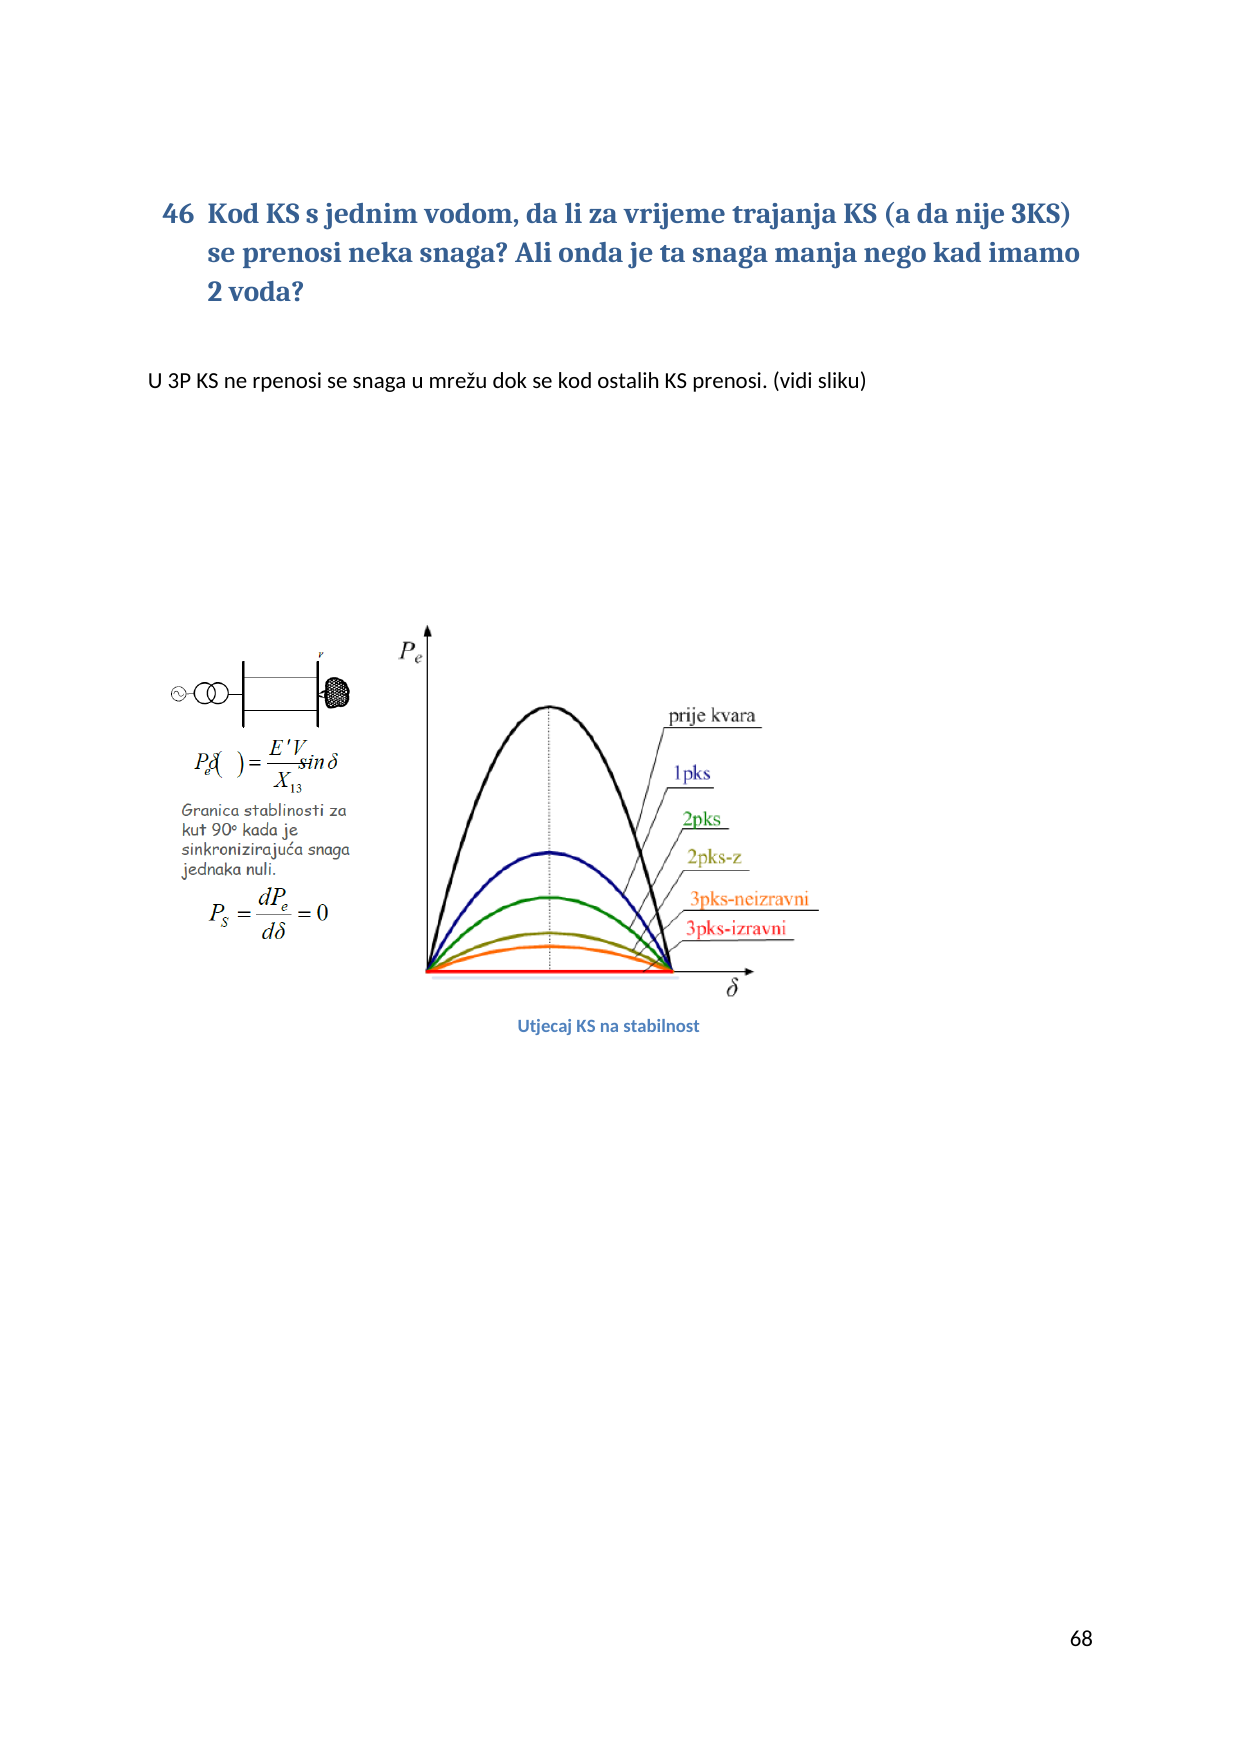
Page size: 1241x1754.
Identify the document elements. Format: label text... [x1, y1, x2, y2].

picture [392, 619, 826, 1005]
picture [154, 649, 363, 945]
text U 3P KS ne rpenosi se snaga u mrežu dok se kod ostalih KS prenosi. (vidi sliku) [148, 366, 1093, 394]
subtitle Kod KS s jednim vodom, da li za vrijeme trajanja KS (a da nije 3KS) se prenosi neka snaga? Ali onda je ta snaga manja nego kad imamo 2 voda? [162, 198, 1093, 308]
